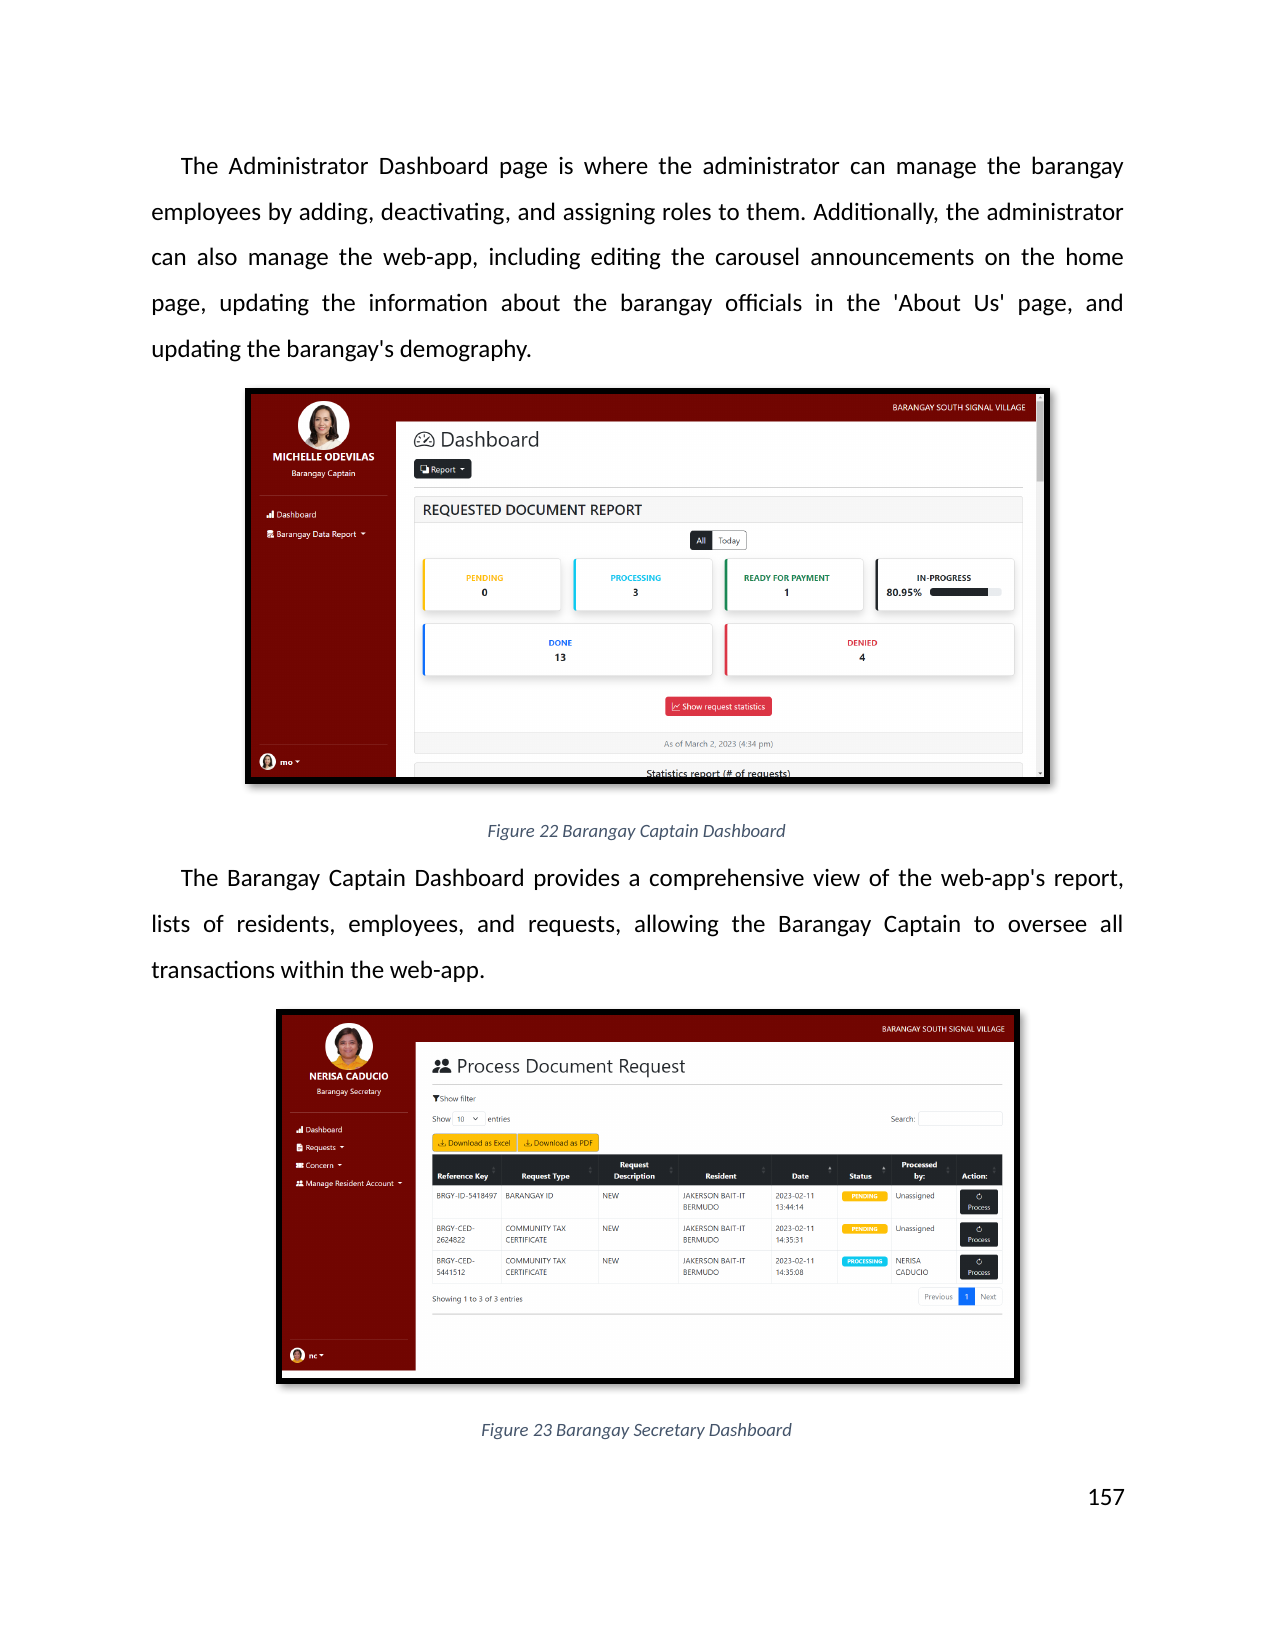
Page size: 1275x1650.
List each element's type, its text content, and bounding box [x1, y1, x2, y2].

text Figure 23 Barangay Secretary Dashboard [150, 1418, 1125, 1441]
picture [282, 1015, 1014, 1378]
picture [251, 394, 1044, 777]
text Figure 22 Barangay Captain Dashboard [150, 819, 1125, 842]
text The Administrator Dashboard page is where the administrator can manage the barangay employees by adding, deactivating, and assigning roles to them. Additionally, the administrator can also manage the web-app, including editing the carousel announcements on the home page, updating the information about the barangay officials in the 'About Us' page, and updating the barangay's demography. [151, 150, 1125, 363]
text The Barangay Captain Dashboard provides a comprehensive view of the web-app's report, lists of residents, employees, and requests, allowing the Barangay Captain to oversee all transactions within the web-app. [151, 863, 1125, 984]
